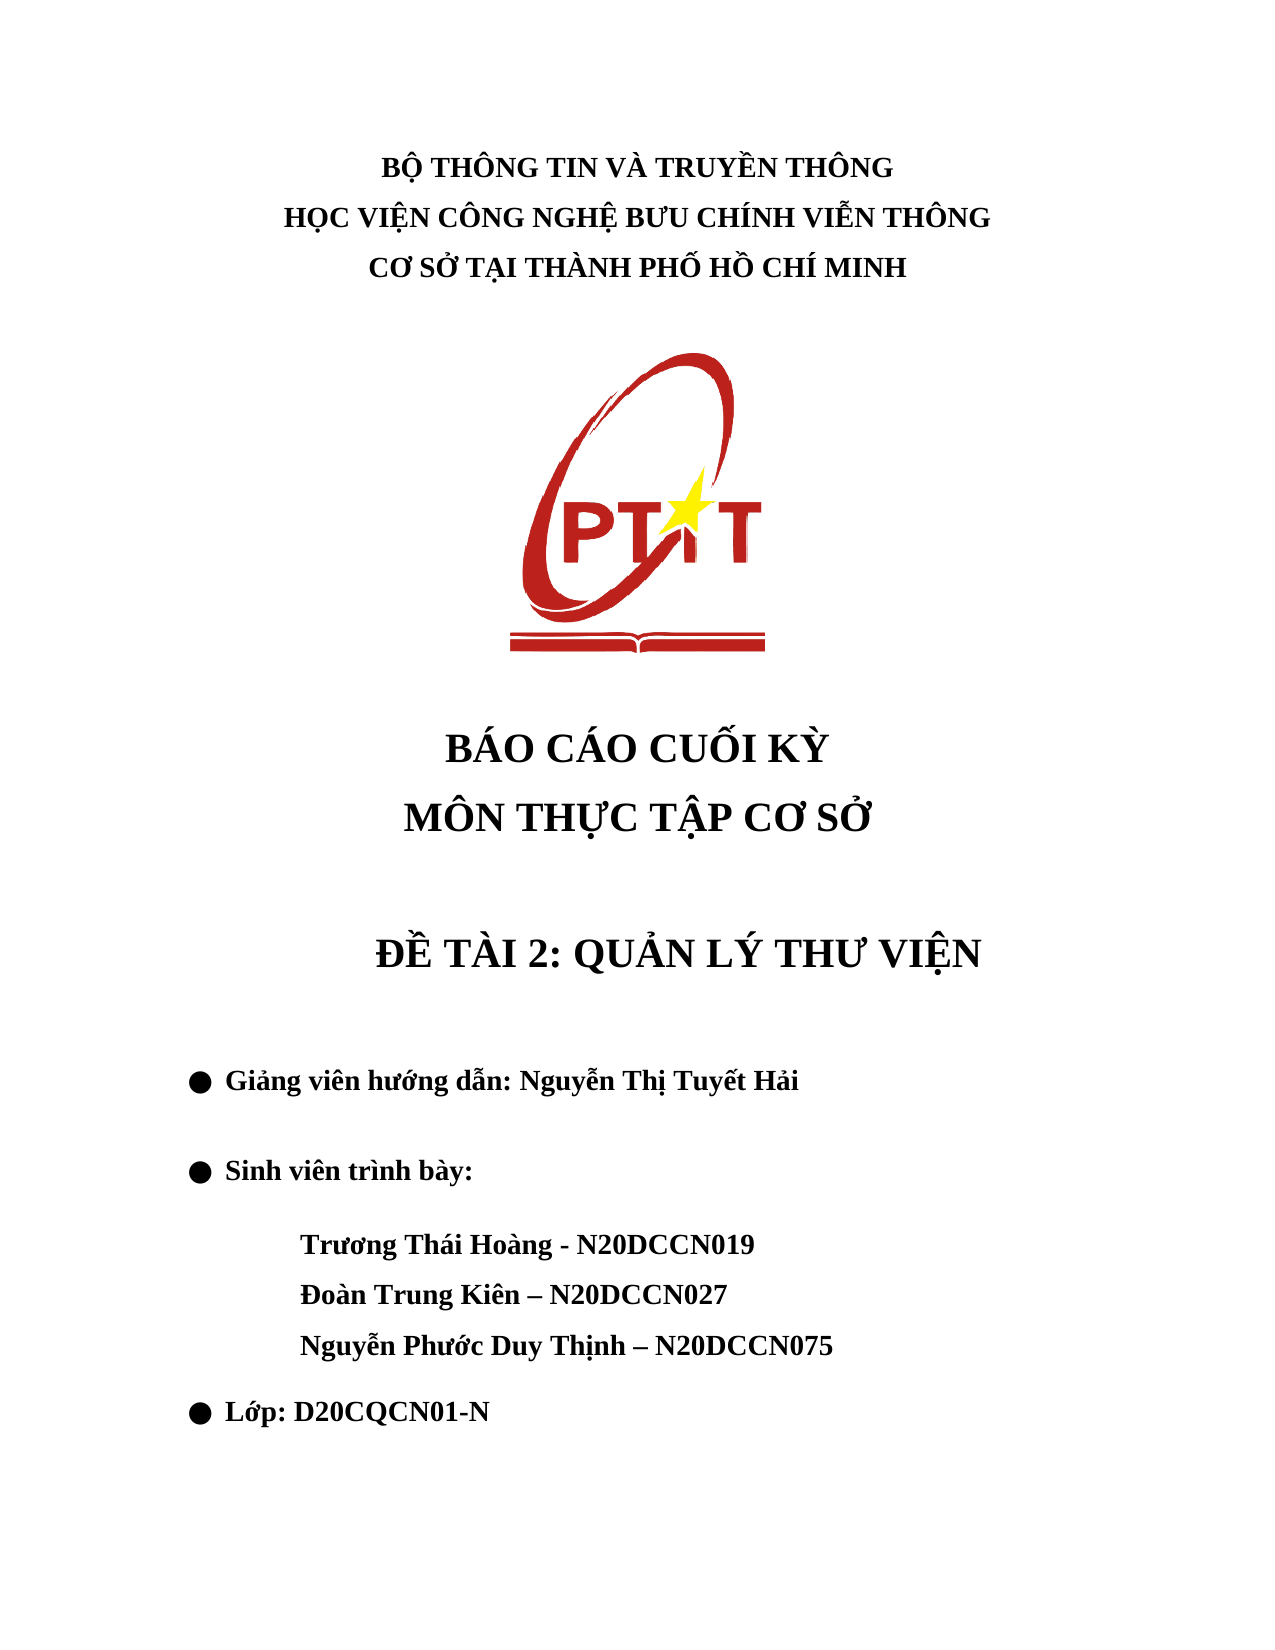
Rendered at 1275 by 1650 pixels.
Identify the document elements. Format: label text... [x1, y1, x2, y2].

list Sinh viên trình bày: [187, 1137, 1125, 1197]
list Lớp: D20CQCN01-N [187, 1378, 1125, 1438]
text BỘ THÔNG TIN VÀ TRUYỀN THÔNG [150, 150, 1125, 183]
text ĐỀ TÀI 2: QUẢN LÝ THƯ VIỆN [300, 929, 1125, 977]
text Đoàn Trung Kiên – N20DCCN027 [300, 1277, 1125, 1311]
text Nguyễn Phước Duy Thịnh – N20DCCN075 [300, 1328, 1125, 1361]
text Trương Thái Hoàng - N20DCCN019 [300, 1227, 1125, 1261]
text MÔN THỰC TẬP CƠ SỞ [150, 792, 1125, 840]
text BÁO CÁO CUỐI KỲ [150, 724, 1125, 772]
text HỌC VIỆN CÔNG NGHỆ BƯU CHÍNH VIỄN THÔNG [150, 200, 1125, 234]
list Giảng viên hướng dẫn: Nguyễn Thị Tuyết Hải [187, 1048, 1125, 1107]
text CƠ SỞ TẠI THÀNH PHỐ HỒ CHÍ MINH [150, 250, 1125, 284]
picture [510, 353, 765, 653]
